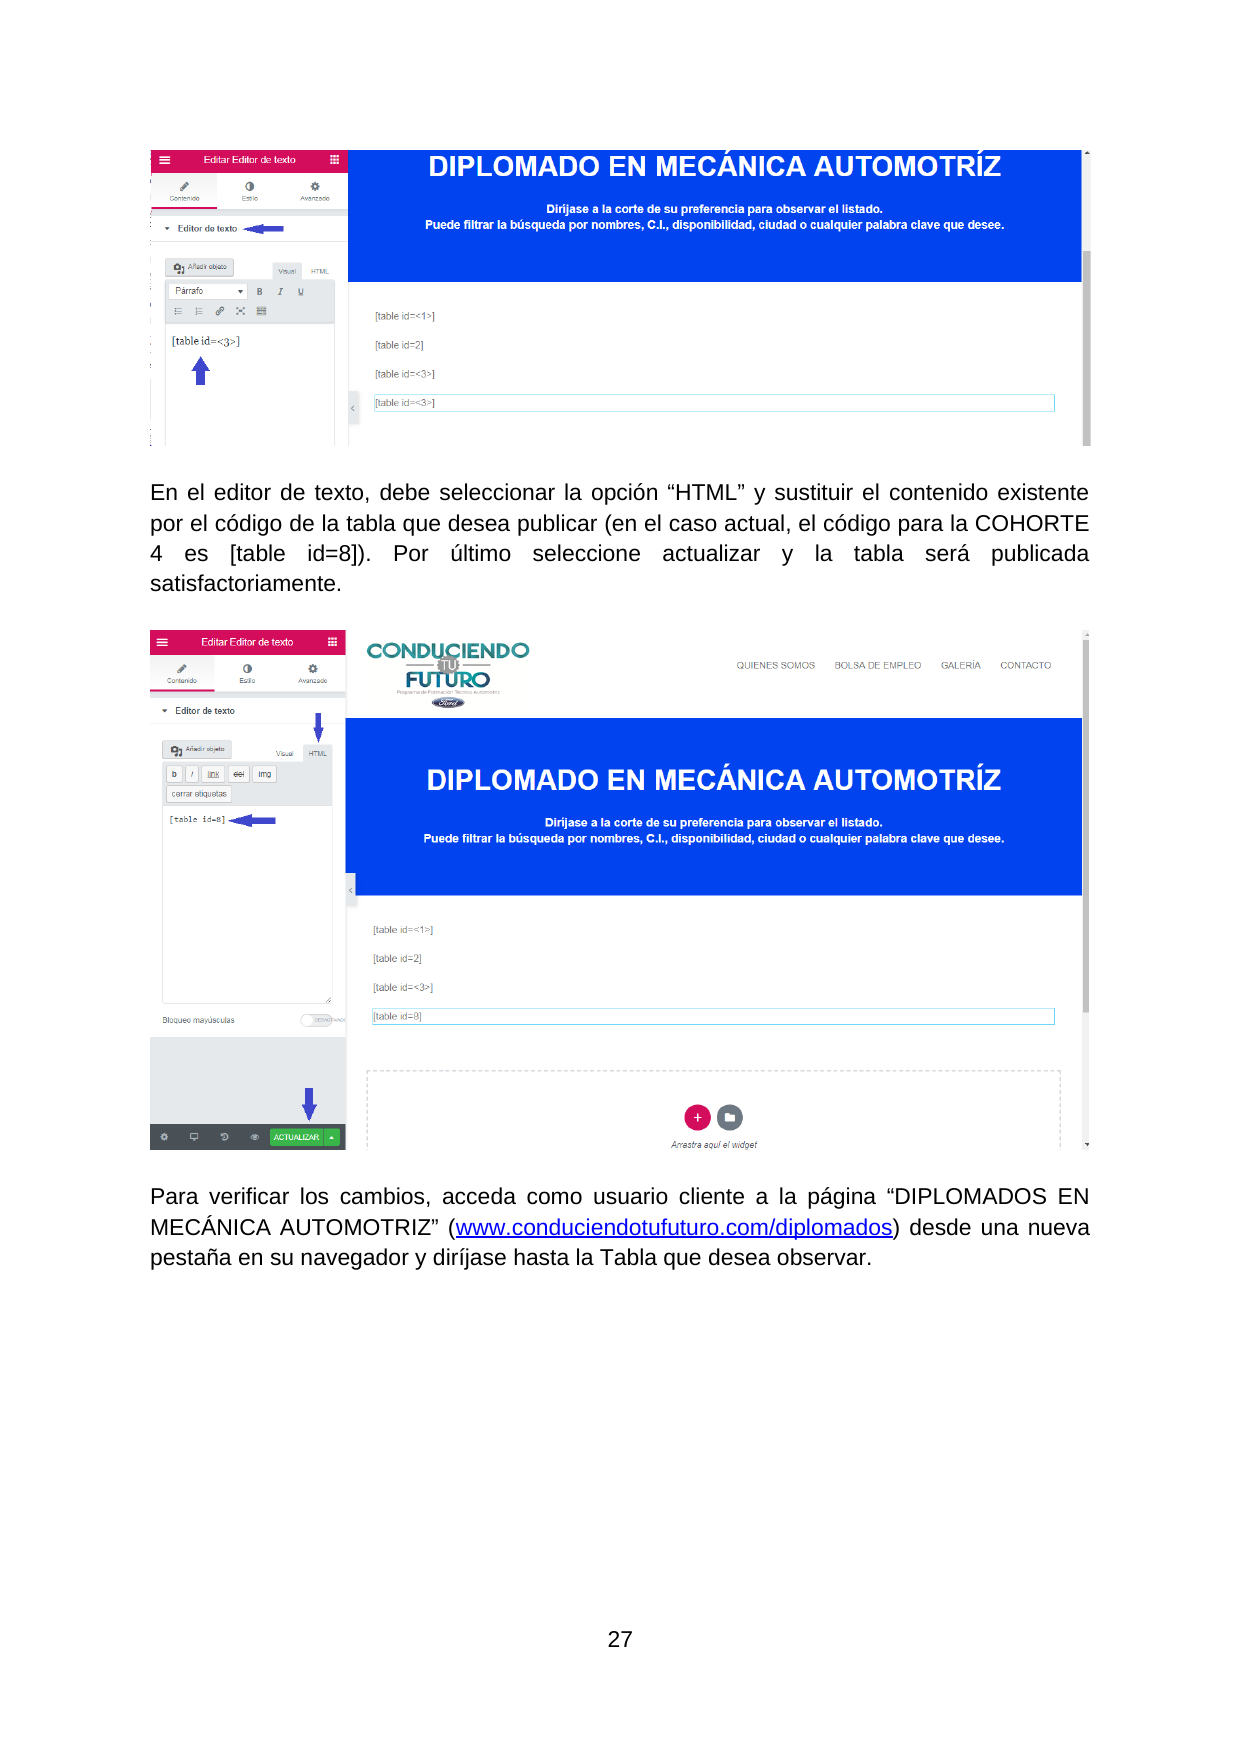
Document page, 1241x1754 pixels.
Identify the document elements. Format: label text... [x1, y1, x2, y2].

text En el editor de texto, debe seleccionar la opción “HTML” y sustituir el contenido existente por el código de la tabla que desea publicar (en el caso actual, el código para la COHORTE 4 es [table id=8]). Por último seleccione actualizar y la tabla será publicada satisfactoriamente. [150, 479, 1090, 596]
picture [150, 150, 1091, 446]
picture [150, 630, 1089, 1150]
text Para verificar los cambios, acceda como usuario cliente a la página “DIPLOMADOS EN MECÁNICA AUTOMOTRIZ” (www.conduciendotufuturo.com/diplomados) desde una nueva pestaña en su navegador y diríjase hasta la Tabla que desea observar. [150, 1183, 1090, 1270]
